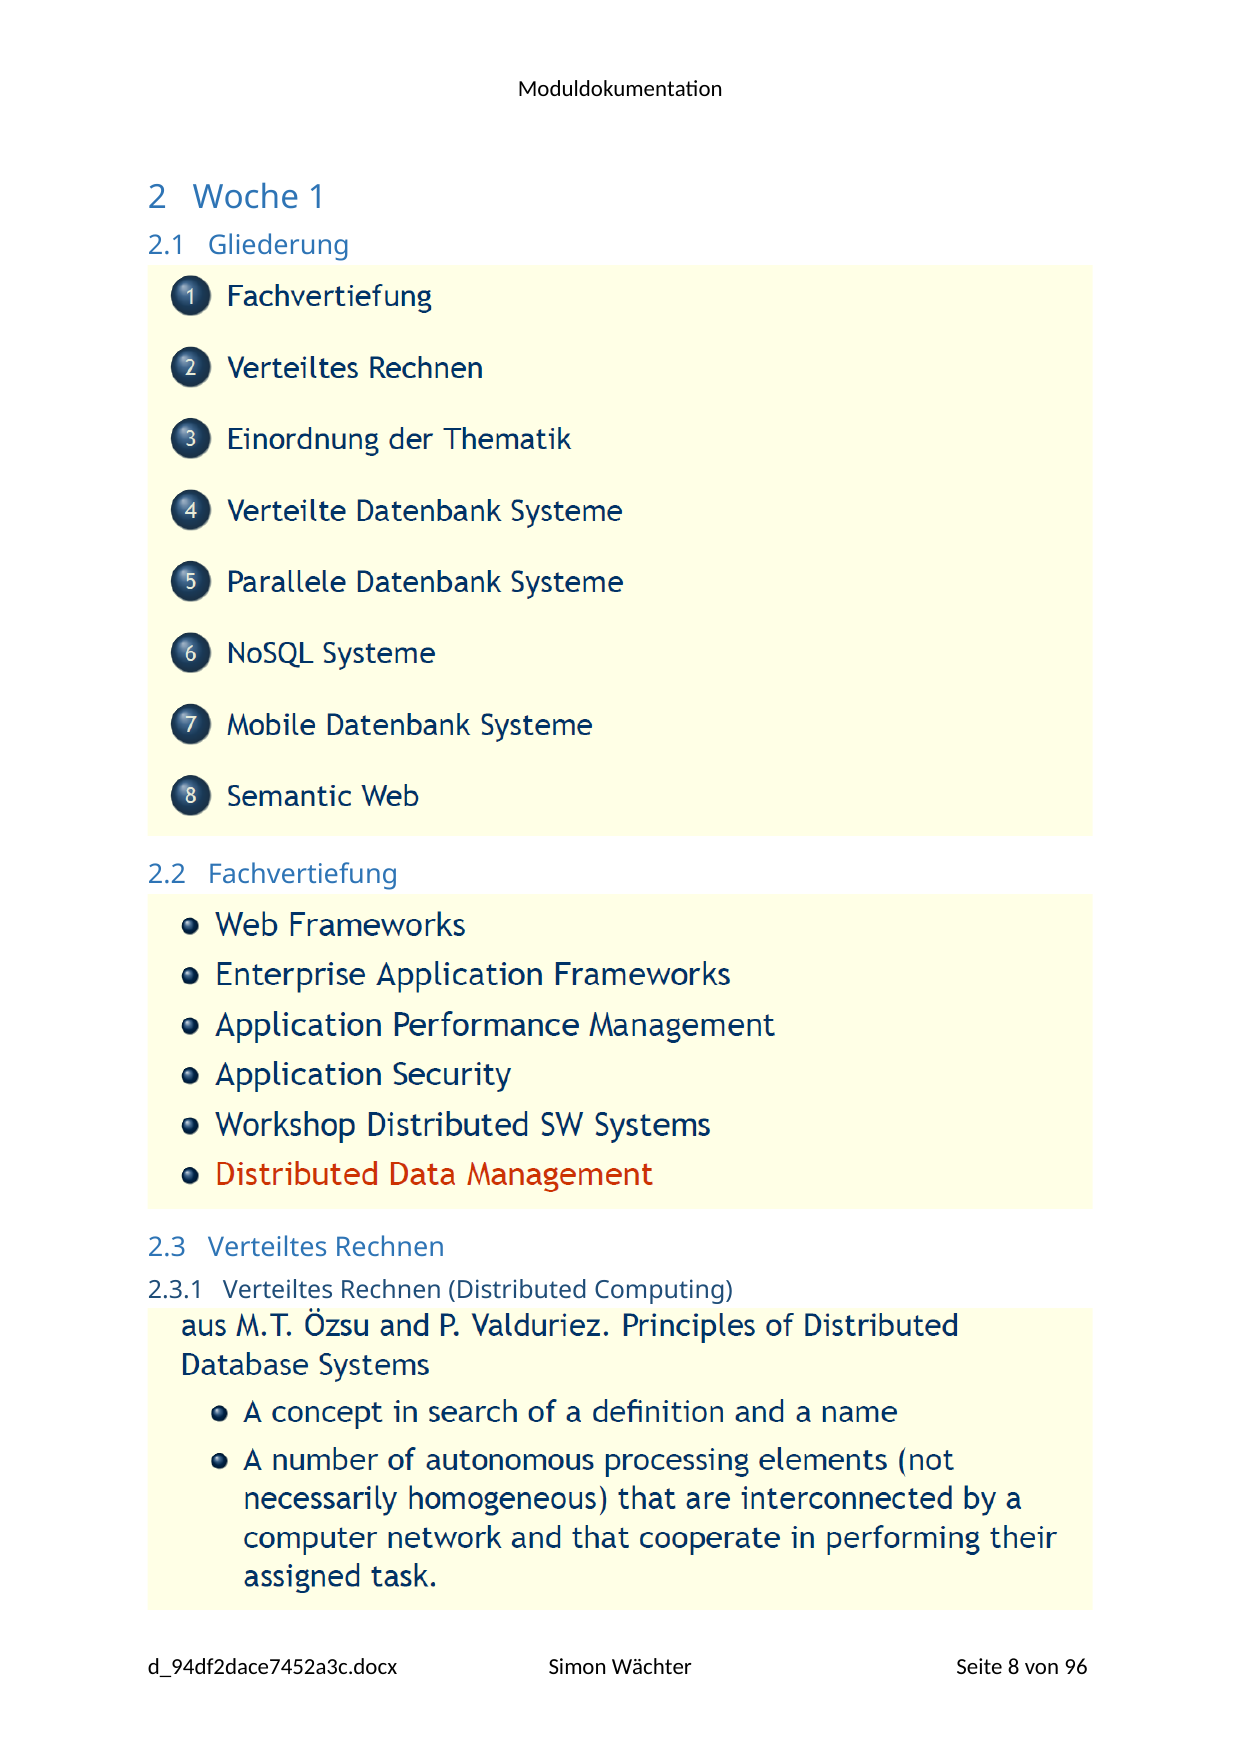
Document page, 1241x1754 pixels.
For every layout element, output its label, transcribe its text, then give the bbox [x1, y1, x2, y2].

picture [147, 265, 1093, 836]
picture [147, 1308, 1093, 1610]
subtitle Fachvertiefung [148, 854, 1093, 891]
subtitle Verteiltes Rechnen (Distributed Computing) [148, 1272, 1093, 1306]
subtitle Gliederung [148, 226, 1093, 263]
subtitle Woche 1 [148, 173, 1093, 218]
subtitle Verteiltes Rechnen [148, 1228, 1093, 1265]
picture [147, 894, 1093, 1209]
